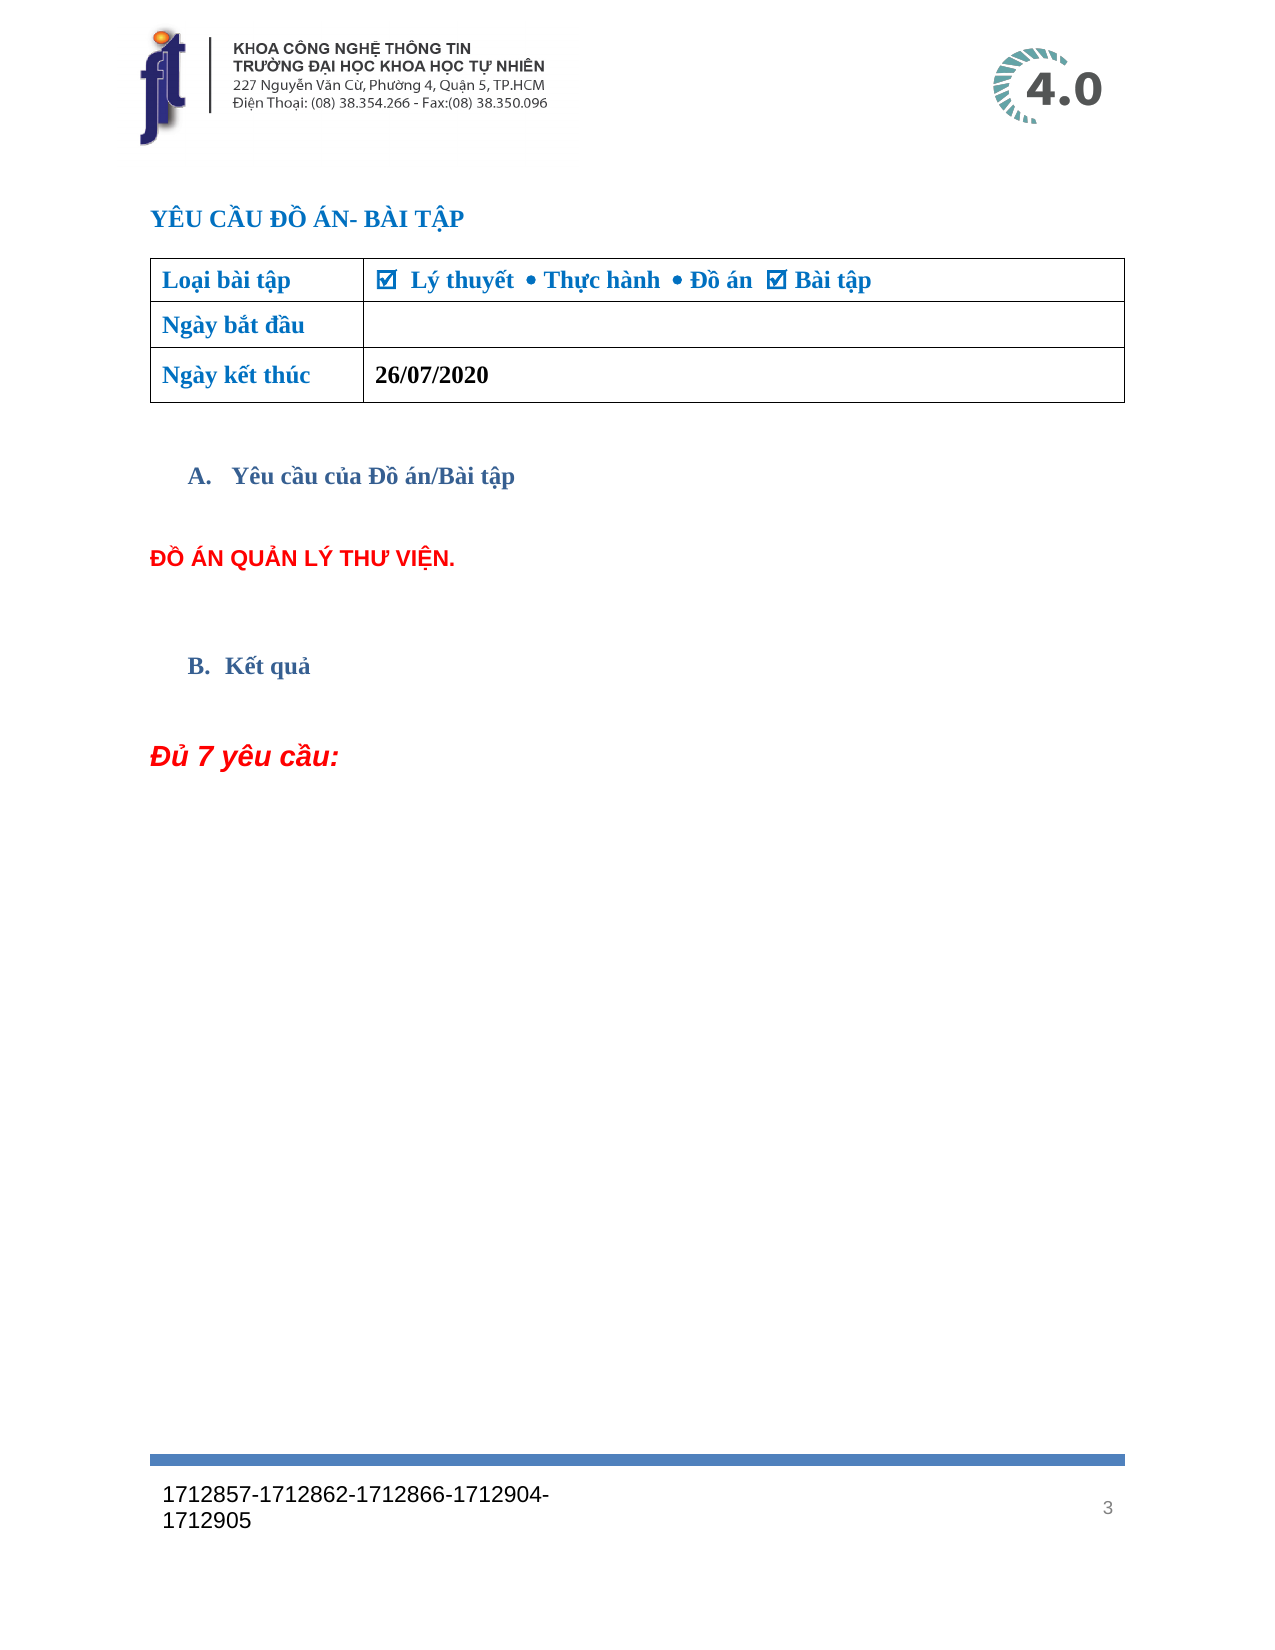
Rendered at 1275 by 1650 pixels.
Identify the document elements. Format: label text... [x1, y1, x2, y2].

subtitle Yêu cầu của Đồ án/Bài tập [187, 461, 1125, 489]
table_header Loại bài tập [151, 259, 363, 301]
table_cell Ngày bắt đầu [151, 302, 363, 347]
text Đủ 7 yêu cầu: [150, 739, 1125, 773]
table_cell 26/07/2020 [364, 348, 1124, 402]
text YÊU CẦU ĐỒ ÁN- BÀI TẬP [150, 204, 1125, 233]
subtitle Kết quả [187, 651, 1125, 680]
text ĐỒ ÁN QUẢN LÝ THƯ VIỆN. [150, 545, 1125, 571]
table_header Lý thuyết Thực hành Đồ án Bài tập [364, 259, 1124, 301]
table_cell [364, 302, 1124, 347]
picture [117, 21, 580, 167]
table_cell Ngày kết thúc [151, 348, 363, 402]
picture [985, 41, 1108, 127]
